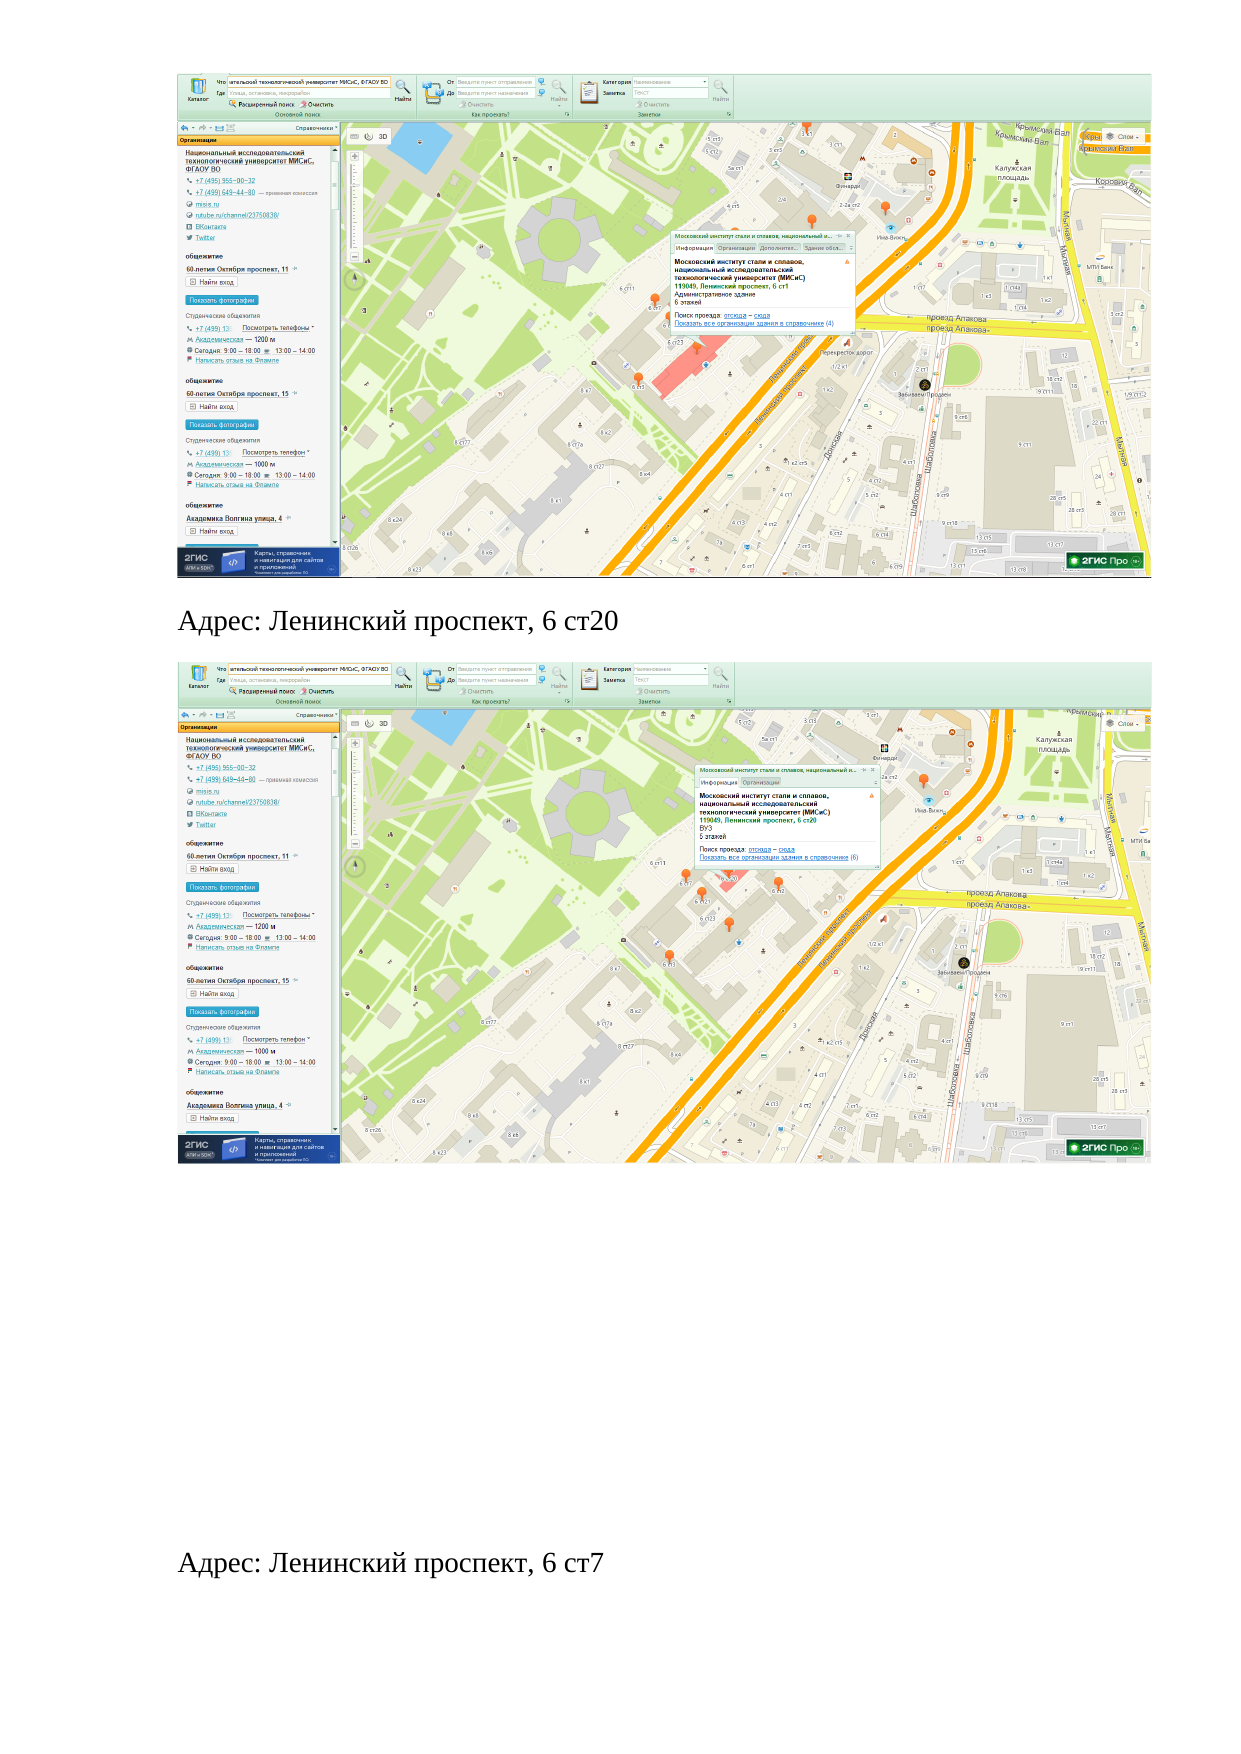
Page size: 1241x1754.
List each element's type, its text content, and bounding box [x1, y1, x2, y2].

picture [177, 662, 1152, 1164]
text Адрес: Ленинский проспект, 6 ст20 [177, 603, 1152, 636]
text Адрес: Ленинский проспект, 6 ст7 [177, 1545, 1152, 1578]
picture [177, 73, 1152, 578]
